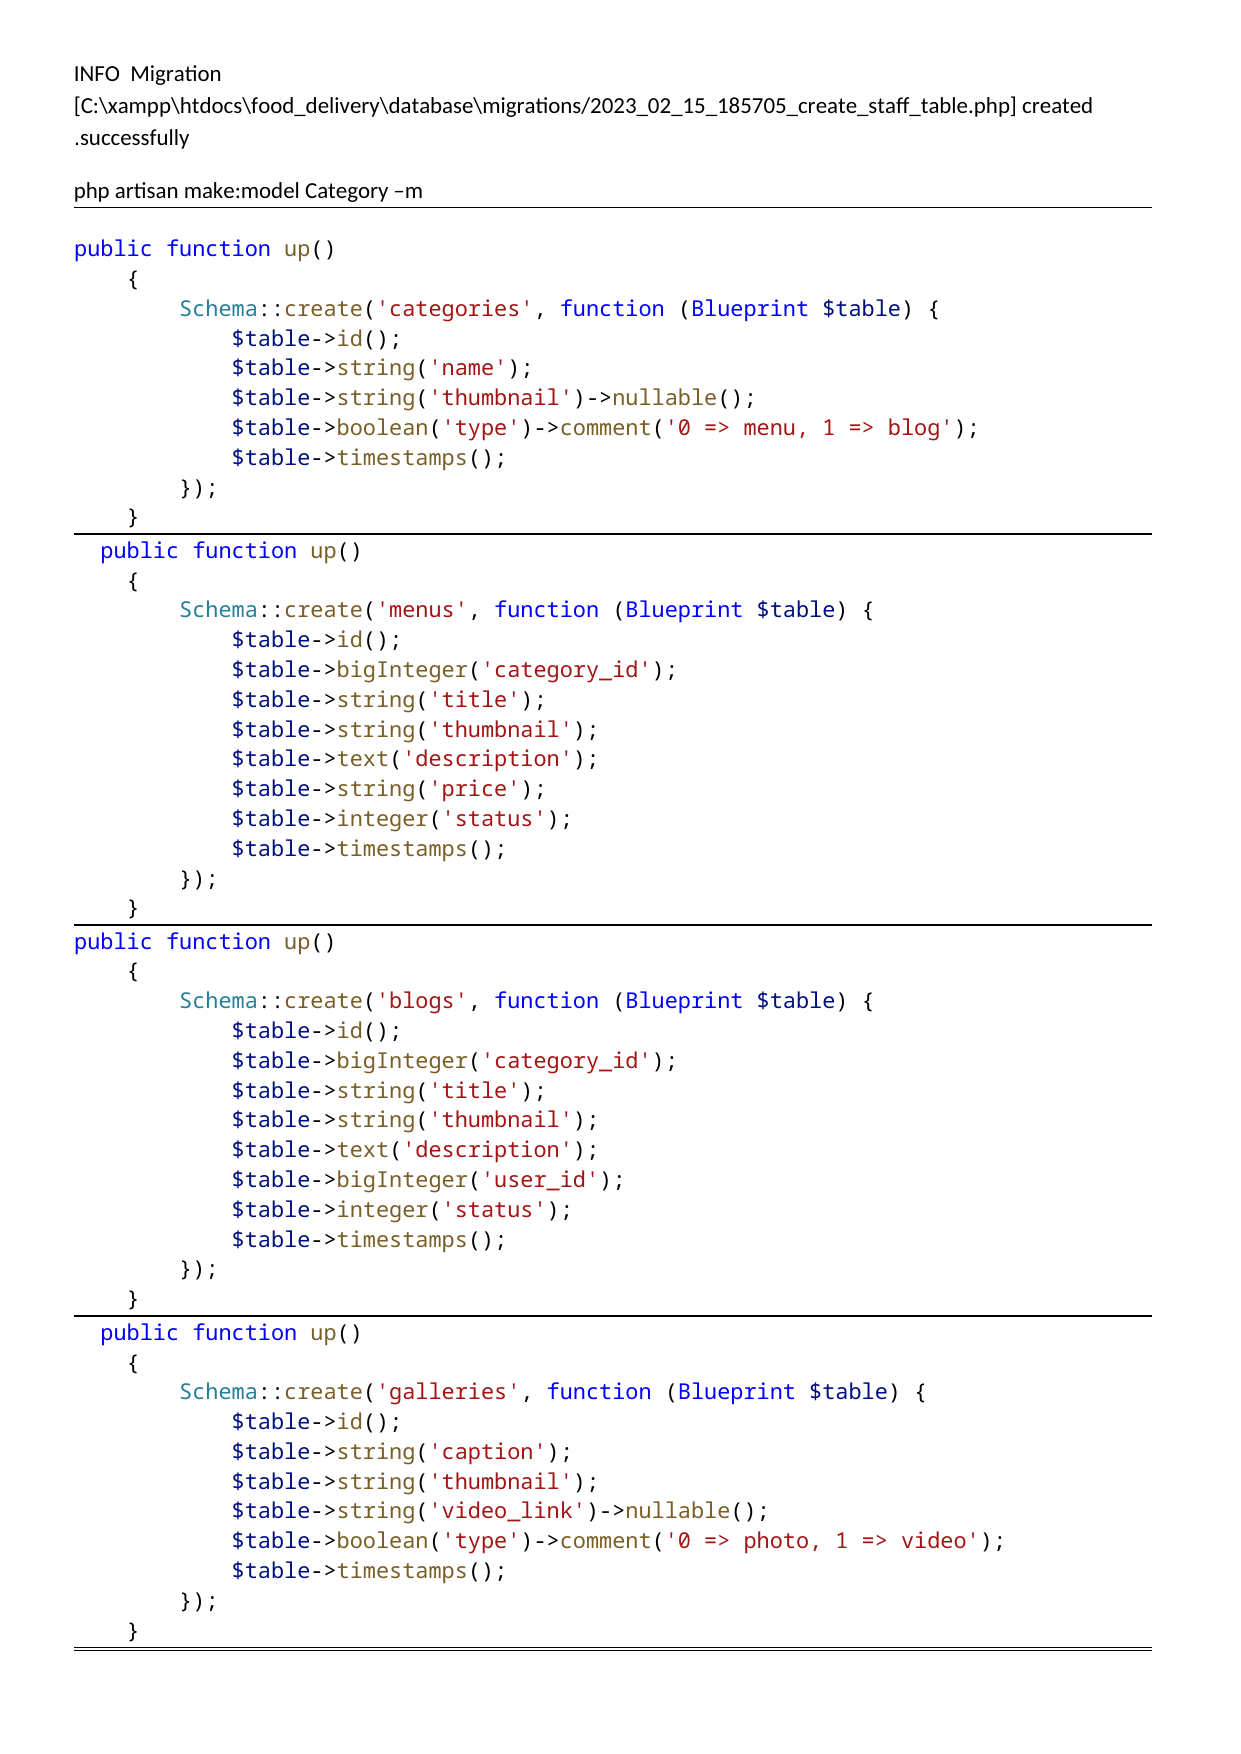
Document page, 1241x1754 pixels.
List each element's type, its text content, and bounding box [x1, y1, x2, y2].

text $table->bigInteger('category_id'); [74, 1045, 1152, 1075]
text $table->integer('status'); [74, 1194, 1152, 1224]
text $table->integer('status'); [74, 803, 1152, 833]
text $table->string('name'); [74, 352, 1152, 382]
text { [74, 956, 1152, 985]
text $table->timestamps(); [74, 442, 1152, 472]
text } [74, 892, 1152, 924]
text $table->bigInteger('user_id'); [74, 1164, 1152, 1194]
text }); [74, 1253, 1152, 1283]
text $table->bigInteger('category_id'); [74, 654, 1152, 684]
text public function up() [74, 1317, 1152, 1346]
text public function up() [74, 926, 1152, 956]
text { [74, 564, 1152, 594]
text Schema::create('menus', function (Blueprint $table) { [74, 594, 1152, 624]
text $table->id(); [74, 1015, 1152, 1045]
text $table->string('thumbnail'); [74, 713, 1152, 743]
text $table->timestamps(); [74, 1555, 1152, 1585]
text $table->boolean('type')->comment('0 => menu, 1 => blog'); [74, 412, 1152, 442]
text } [74, 1283, 1152, 1315]
text $table->id(); [74, 624, 1152, 654]
text public function up() [74, 535, 1152, 564]
text php artisan make:model Category –m [74, 177, 1152, 207]
text $table->string('title'); [74, 684, 1152, 713]
text { [74, 263, 1152, 293]
text } [74, 501, 1152, 533]
text $table->string('thumbnail'); [74, 1466, 1152, 1495]
text $table->string('title'); [74, 1075, 1152, 1104]
text $table->boolean('type')->comment('0 => photo, 1 => video'); [74, 1525, 1152, 1555]
text { [74, 1346, 1152, 1376]
text $table->text('description'); [74, 743, 1152, 773]
text Schema::create('blogs', function (Blueprint $table) { [74, 985, 1152, 1015]
text }); [74, 862, 1152, 892]
text $table->string('video_link')->nullable(); [74, 1495, 1152, 1525]
text Schema::create('categories', function (Blueprint $table) { [74, 293, 1152, 323]
text $table->string('thumbnail')->nullable(); [74, 382, 1152, 412]
text public function up() [74, 233, 1152, 263]
text Schema::create('galleries', function (Blueprint $table) { [74, 1376, 1152, 1406]
text }); [74, 472, 1152, 501]
text $table->timestamps(); [74, 833, 1152, 862]
text $table->string('thumbnail'); [74, 1104, 1152, 1134]
text } [74, 1614, 1152, 1647]
text $table->timestamps(); [74, 1224, 1152, 1253]
text $table->id(); [74, 323, 1152, 352]
text $table->string('price'); [74, 773, 1152, 803]
text $table->id(); [74, 1406, 1152, 1436]
text }); [74, 1585, 1152, 1614]
text INFO Migration [C:\xampp\htdocs\food_delivery\database\migrations/2023_02_15_185705_create_staff_table.php] created successfully. [74, 59, 1152, 152]
text $table->text('description'); [74, 1134, 1152, 1164]
text $table->string('caption'); [74, 1436, 1152, 1466]
